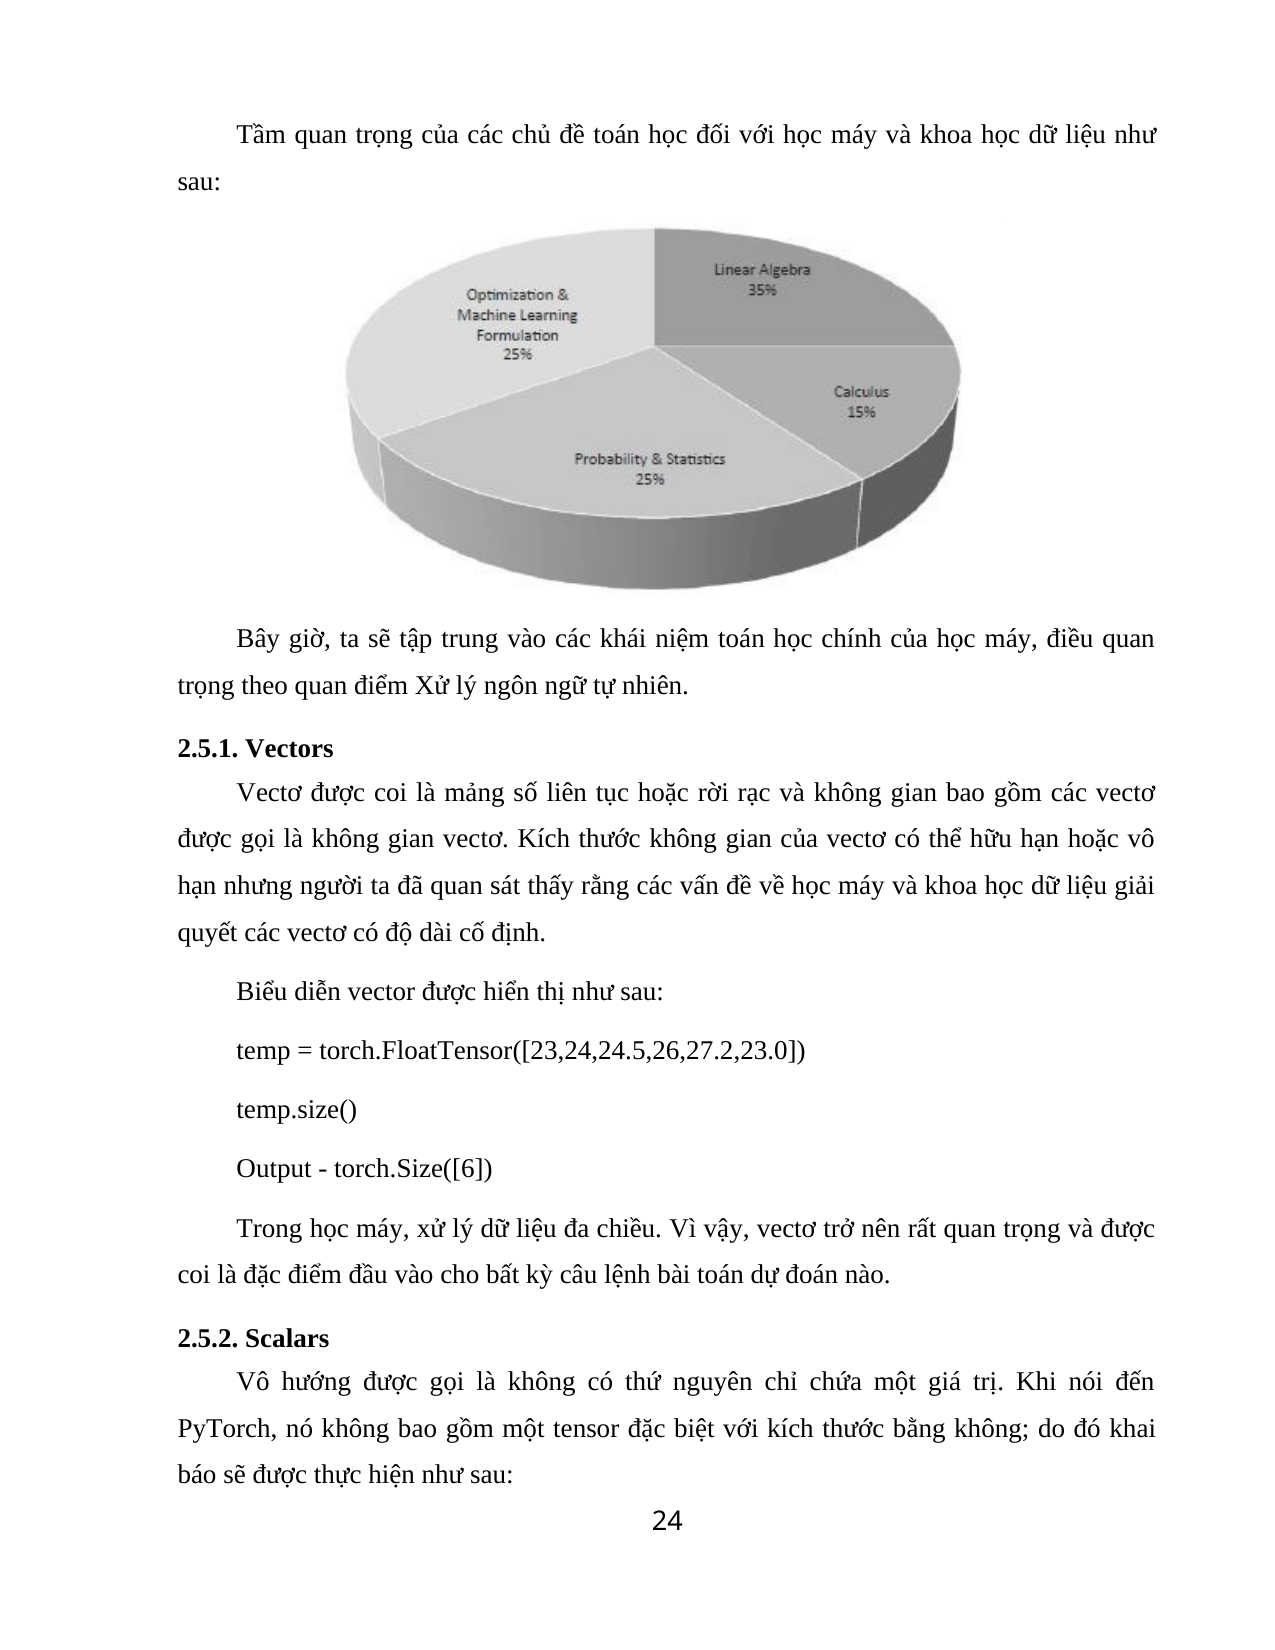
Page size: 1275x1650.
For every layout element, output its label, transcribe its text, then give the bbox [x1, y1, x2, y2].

text Vectơ được coi là mảng số liên tục hoặc rời rạc và không gian bao gồm các vectơ được gọi là không gian vectơ. Kích thước không gian của vectơ có thể hữu hạn hoặc vô hạn nhưng người ta đã quan sát thấy rằng các vấn đề về học máy và khoa học dữ liệu giải quyết các vectơ có độ dài cố định. [177, 776, 1157, 947]
subtitle 2.5.1. Vectors [177, 732, 1157, 763]
text Output - torch.Size([6]) [177, 1152, 1157, 1184]
text Vô hướng được gọi là không có thứ nguyên chỉ chứa một giá trị. Khi nói đến PyTorch, nó không bao gồm một tensor đặc biệt với kích thước bằng không; do đó khai báo sẽ được thực hiện như sau: [177, 1365, 1157, 1490]
subtitle 2.5.2. Scalars [177, 1322, 1157, 1353]
picture [325, 211, 1009, 607]
text Bây giờ, ta sẽ tập trung vào các khái niệm toán học chính của học máy, điều quan trọng theo quan điểm Xử lý ngôn ngữ tự nhiên. [177, 622, 1157, 700]
text temp = torch.FloatTensor([23,24,24.5,26,27.2,23.0]) [177, 1034, 1157, 1065]
text Trong học máy, xử lý dữ liệu đa chiều. Vì vậy, vectơ trở nên rất quan trọng và được coi là đặc điểm đầu vào cho bất kỳ câu lệnh bài toán dự đoán nào. [177, 1212, 1157, 1289]
text Biểu diễn vector được hiển thị như sau: [177, 975, 1157, 1006]
text temp.size() [177, 1093, 1157, 1124]
text Tầm quan trọng của các chủ đề toán học đối với học máy và khoa học dữ liệu như sau: [177, 118, 1157, 196]
